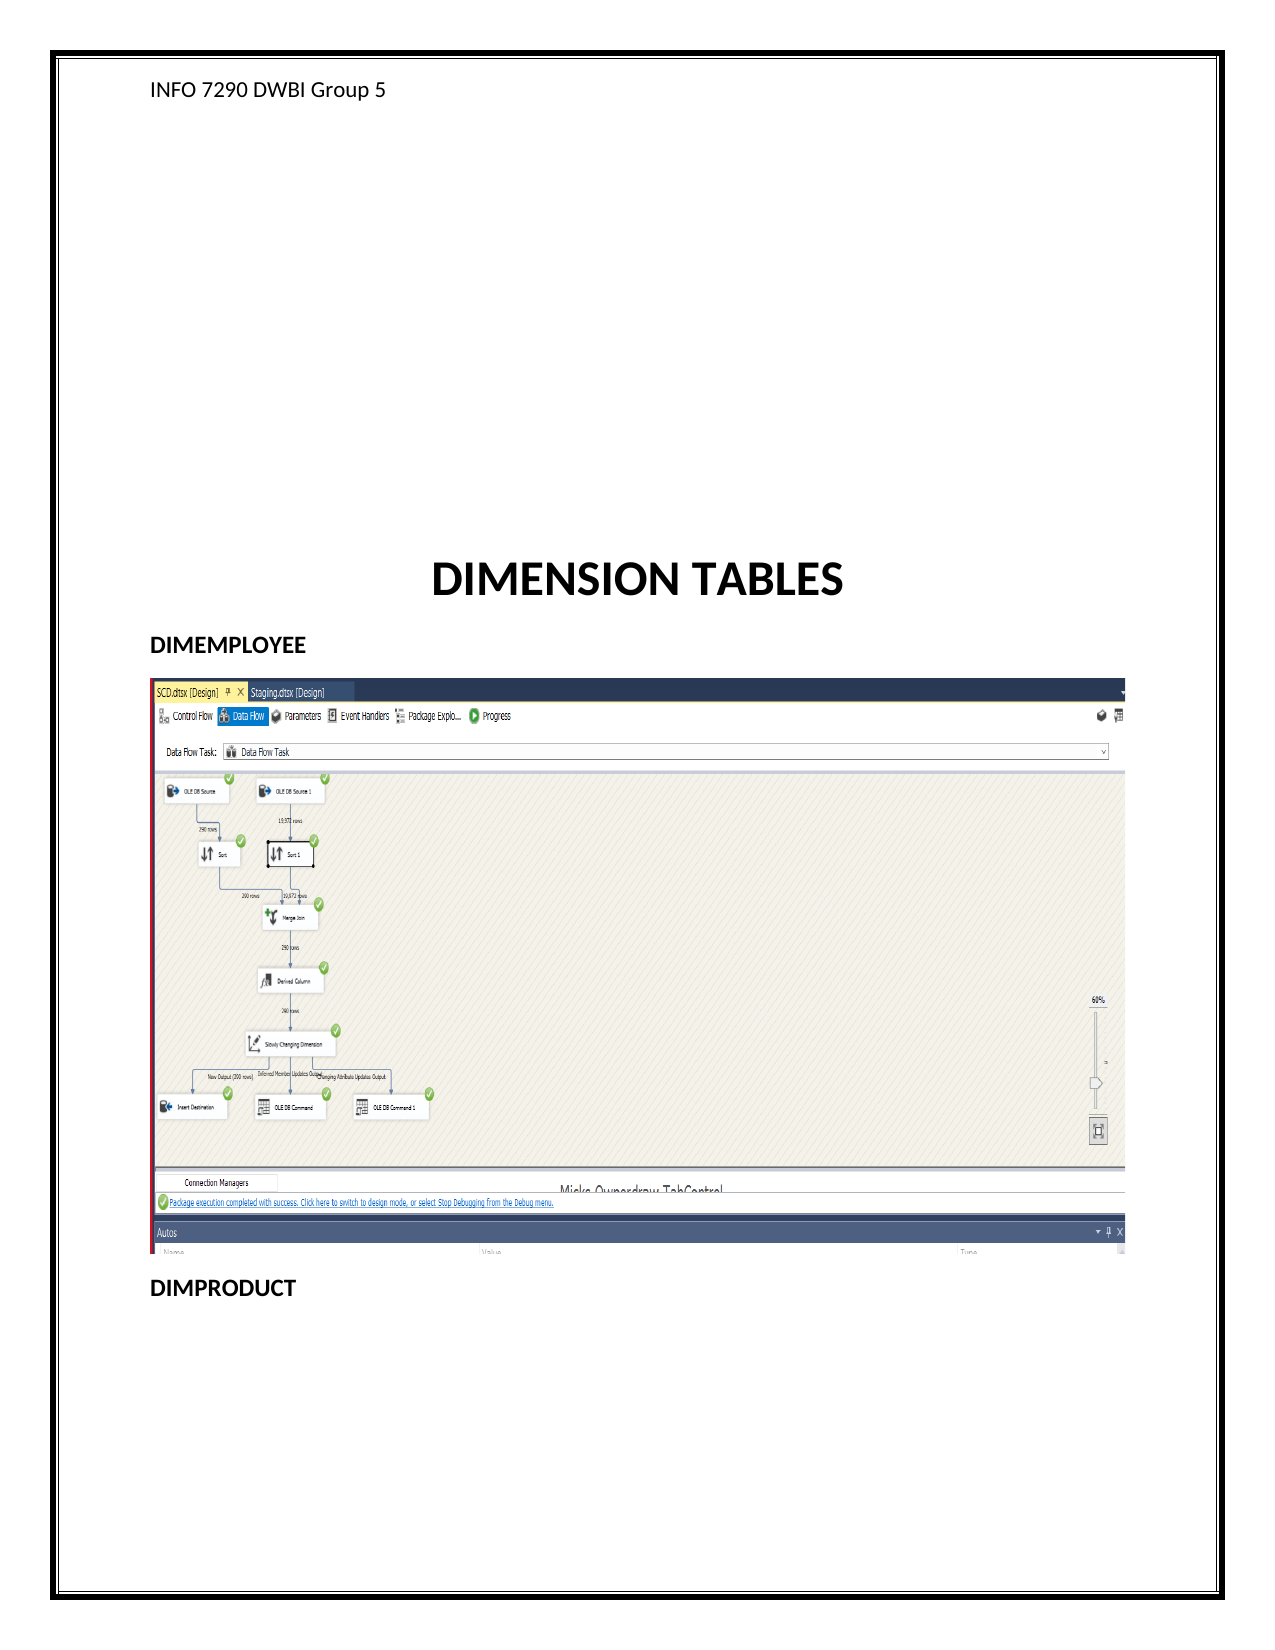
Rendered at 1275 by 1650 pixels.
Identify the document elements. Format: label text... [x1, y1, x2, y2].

text DIMENSION TABLES [150, 547, 1125, 608]
text DIMEMPLOYEE [150, 629, 1125, 660]
picture [150, 678, 1125, 1254]
text DIMPRODUCT [150, 1273, 1125, 1303]
